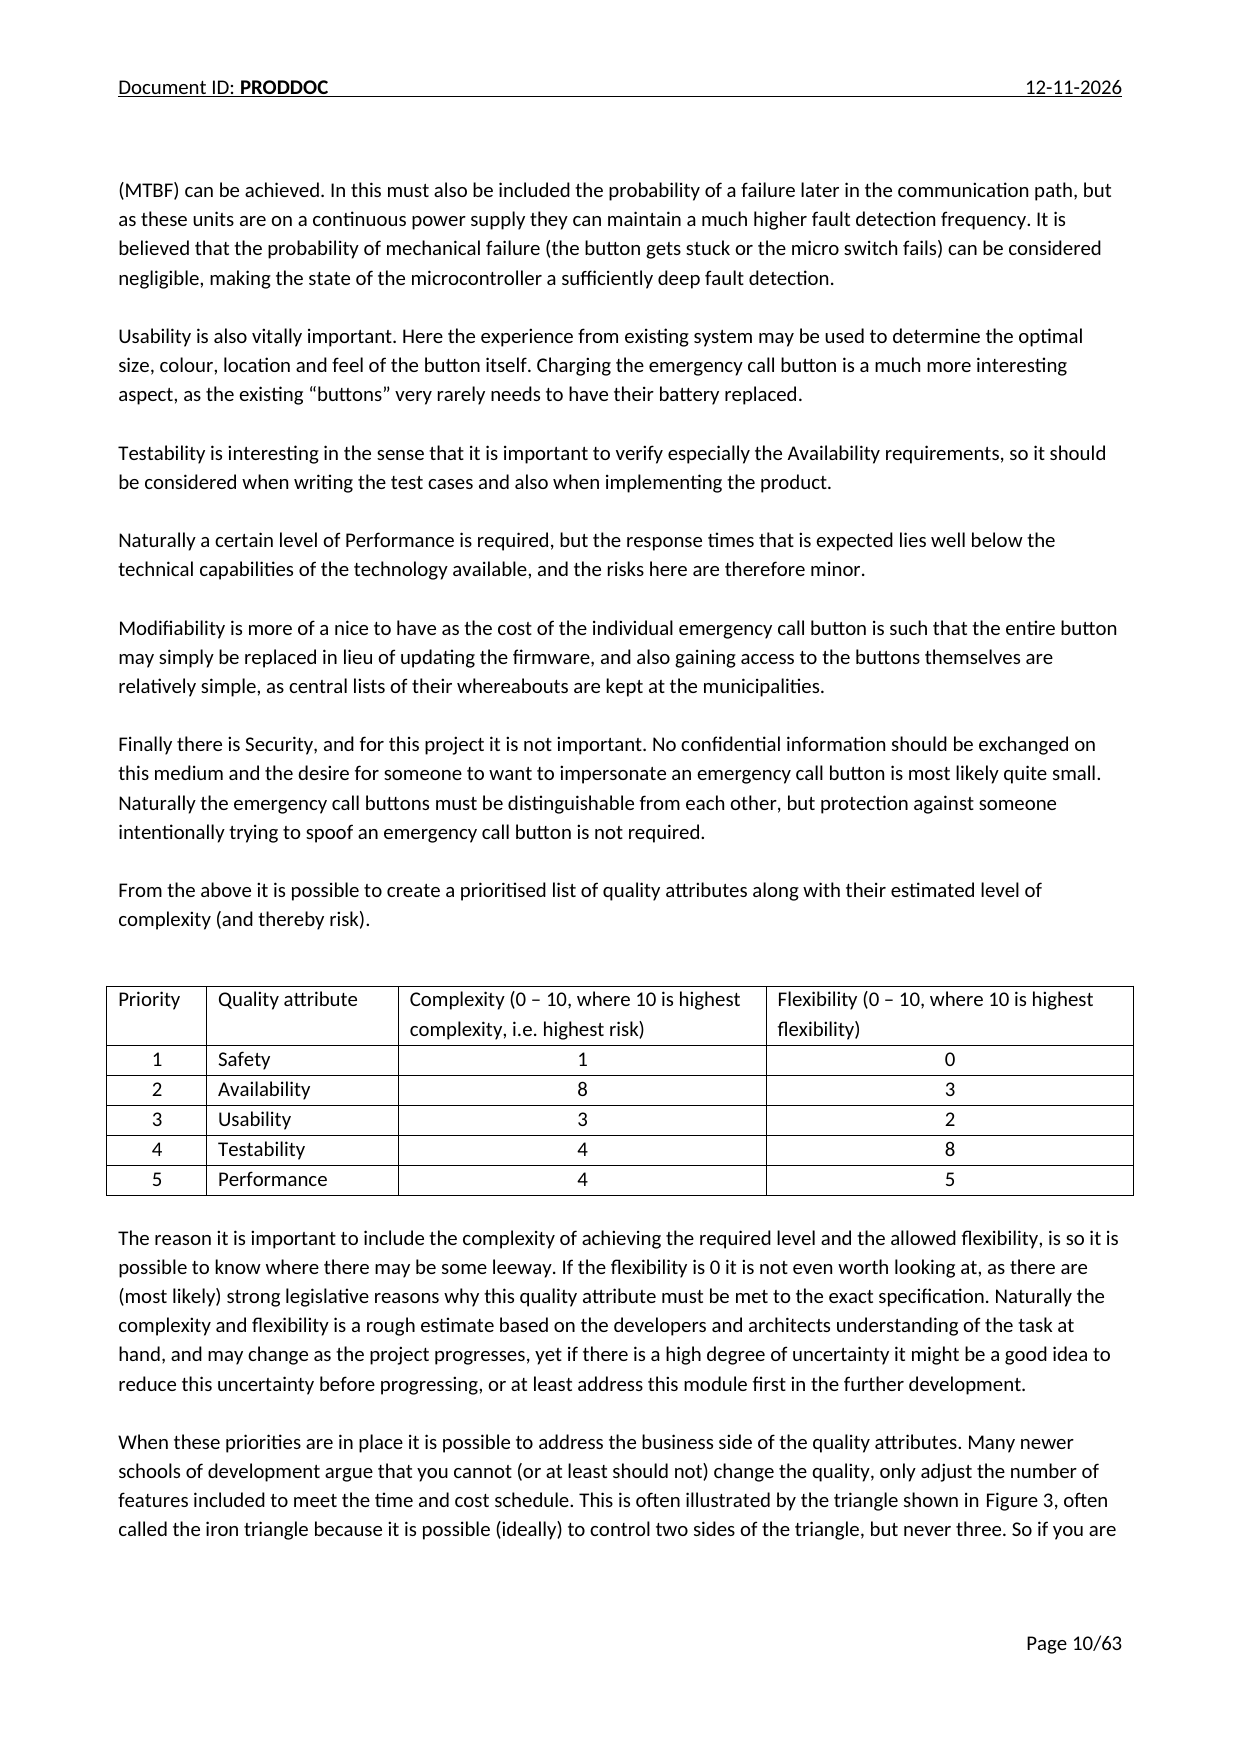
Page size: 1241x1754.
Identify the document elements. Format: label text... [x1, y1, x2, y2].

text Usability is also vitally important. Here the experience from existing system may be used to determine the optimal size, colour, location and feel of the button itself. Charging the emergency call button is a much more interesting aspect, as the existing “buttons” very rarely needs to have their battery replaced. [118, 323, 1122, 407]
table_header Complexity (0 – 10, where 10 is highest complexity, i.e. highest risk) [399, 987, 766, 1045]
table_cell 4 [107, 1136, 206, 1165]
table_cell 3 [767, 1076, 1133, 1105]
table_cell 2 [107, 1076, 206, 1105]
table_cell 4 [399, 1166, 766, 1195]
table_header Flexibility (0 – 10, where 10 is highest flexibility) [767, 987, 1133, 1045]
table_cell Testability [207, 1136, 398, 1165]
table_cell 1 [107, 1046, 206, 1075]
text From the above it is possible to create a prioritised list of quality attributes along with their estimated level of complexity (and thereby risk). [118, 877, 1122, 932]
text Finally there is Security, and for this project it is not important. No confidential information should be exchanged on this medium and the desire for someone to want to impersonate an emergency call button is most likely quite small. Naturally the emergency call buttons must be distinguishable from each other, but protection against someone intentionally trying to spoof an emergency call button is not required. [118, 731, 1122, 844]
text Naturally a certain level of Performance is required, but the response times that is expected lies well below the technical capabilities of the technology available, and the risks here are therefore minor. [118, 527, 1122, 582]
table_cell 8 [767, 1136, 1133, 1165]
table_header Priority [107, 987, 206, 1045]
table_cell 1 [399, 1046, 766, 1075]
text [118, 1429, 1122, 1542]
table_cell Availability [207, 1076, 398, 1105]
table_cell 4 [399, 1136, 766, 1165]
table_cell 2 [767, 1106, 1133, 1135]
table_cell 3 [399, 1106, 766, 1135]
table_cell 5 [767, 1166, 1133, 1195]
text Testability is interesting in the sense that it is important to verify especially the Availability requirements, so it should be considered when writing the test cases and also when implementing the product. [118, 440, 1122, 494]
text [118, 177, 1122, 290]
table_header Quality attribute [207, 987, 398, 1045]
table_cell Usability [207, 1106, 398, 1135]
table_cell 0 [767, 1046, 1133, 1075]
text The reason it is important to include the complexity of achieving the required level and the allowed flexibility, is so it is possible to know where there may be some leeway. If the flexibility is 0 it is not even worth looking at, as there are (most likely) strong legislative reasons why this quality attribute must be met to the exact specification. Naturally the complexity and flexibility is a rough estimate based on the developers and architects understanding of the task at hand, and may change as the project progresses, yet if there is a high degree of uncertainty it might be a good idea to reduce this uncertainty before progressing, or at least address this module first in the further development. [118, 1225, 1122, 1396]
table_cell 3 [107, 1106, 206, 1135]
table_cell 5 [107, 1166, 206, 1195]
table_cell Safety [207, 1046, 398, 1075]
table_cell Performance [207, 1166, 398, 1195]
text Modifiability is more of a nice to have as the cost of the individual emergency call button is such that the entire button may simply be replaced in lieu of updating the firmware, and also gaining access to the buttons themselves are relatively simple, as central lists of their whereabouts are kept at the municipalities. [118, 615, 1122, 698]
table_cell 8 [399, 1076, 766, 1105]
